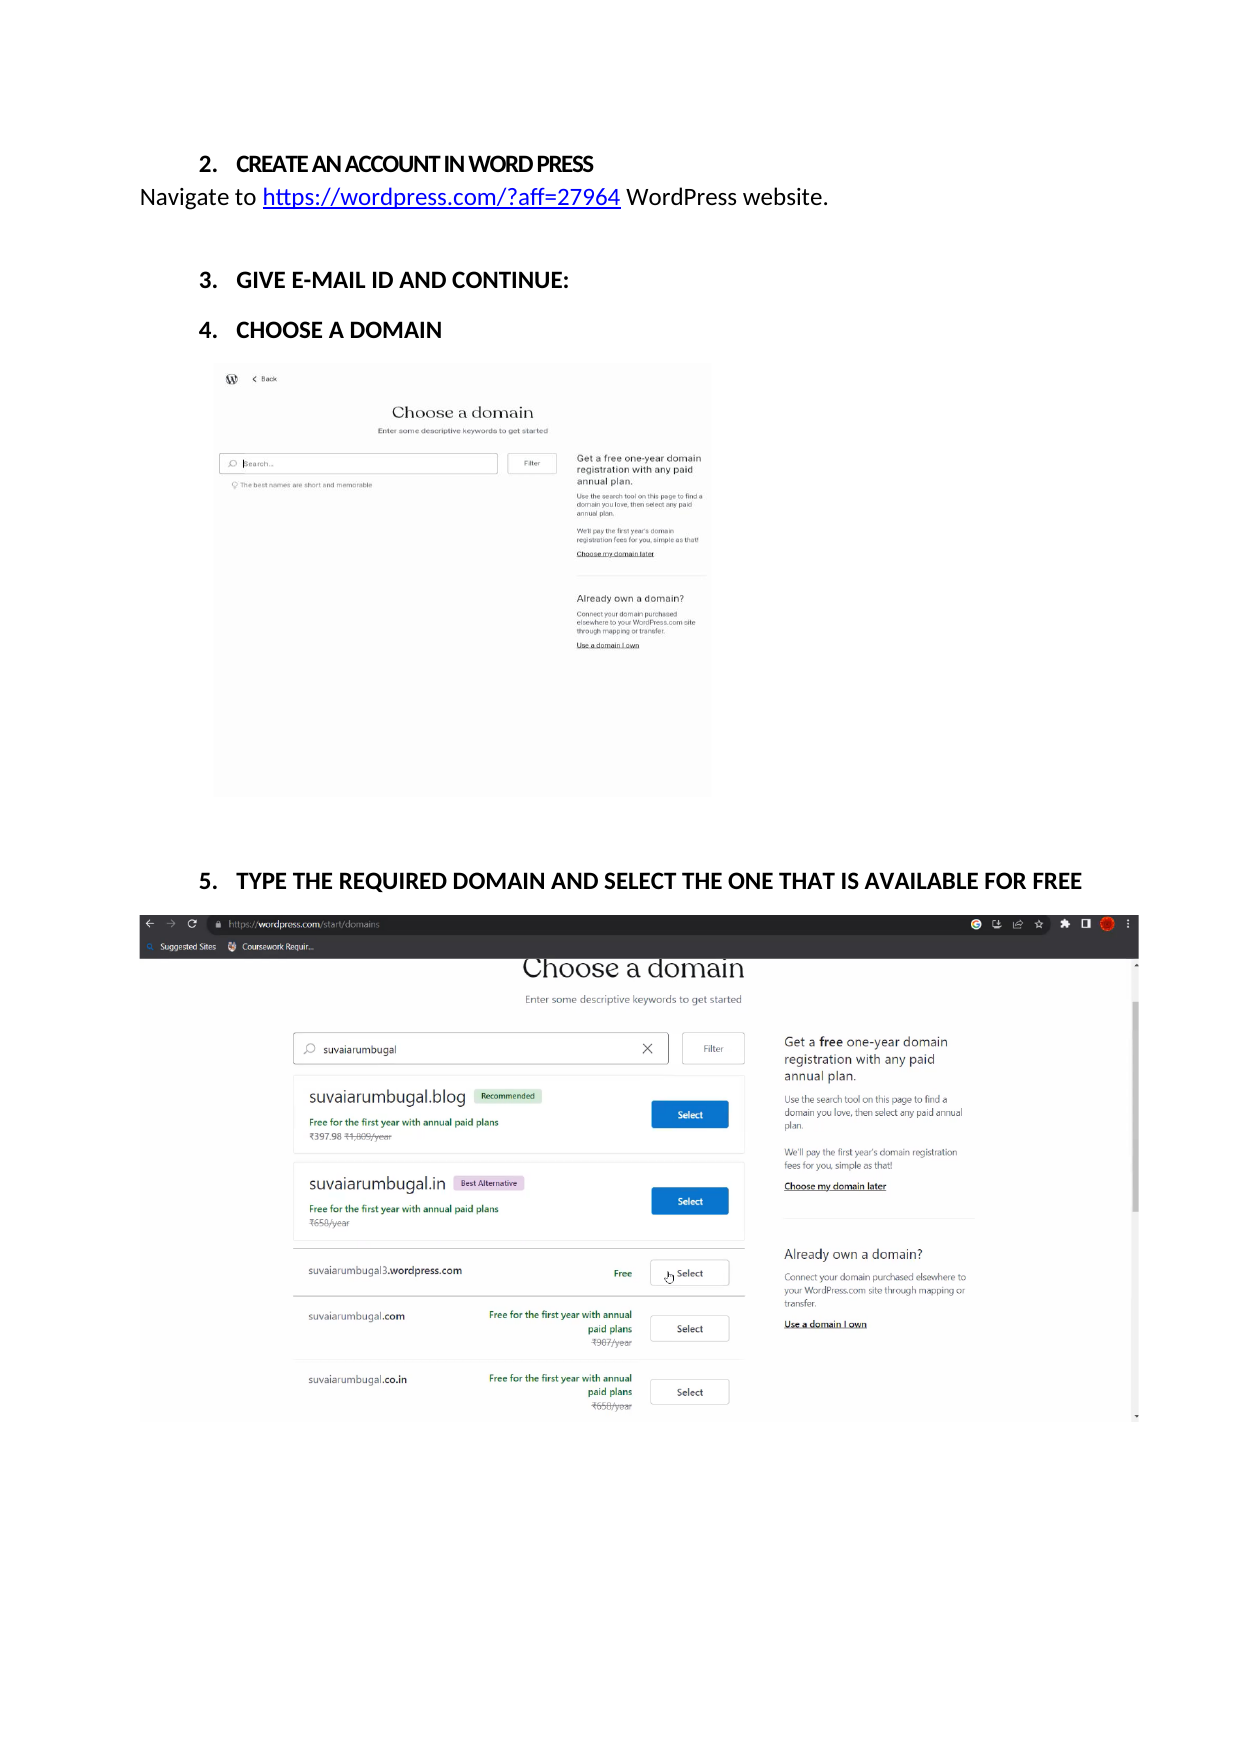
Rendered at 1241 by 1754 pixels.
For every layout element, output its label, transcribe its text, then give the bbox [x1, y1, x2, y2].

list TYPE THE REQUIRED DOMAIN AND SELECT THE ONE THAT IS AVAILABLE FOR FREE [199, 866, 1138, 896]
picture [139, 915, 1139, 1422]
list GIVE E-MAIL ID AND CONTINUE: [199, 264, 1138, 295]
picture [213, 363, 712, 797]
subtitle CREATE AN ACCOUNT IN WORD PRESS [199, 148, 1138, 179]
list CHOOSE A DOMAIN [199, 314, 1138, 345]
subtitle Navigate to https://wordpress.com/?aff=27964 WordPress website. [139, 181, 1138, 212]
